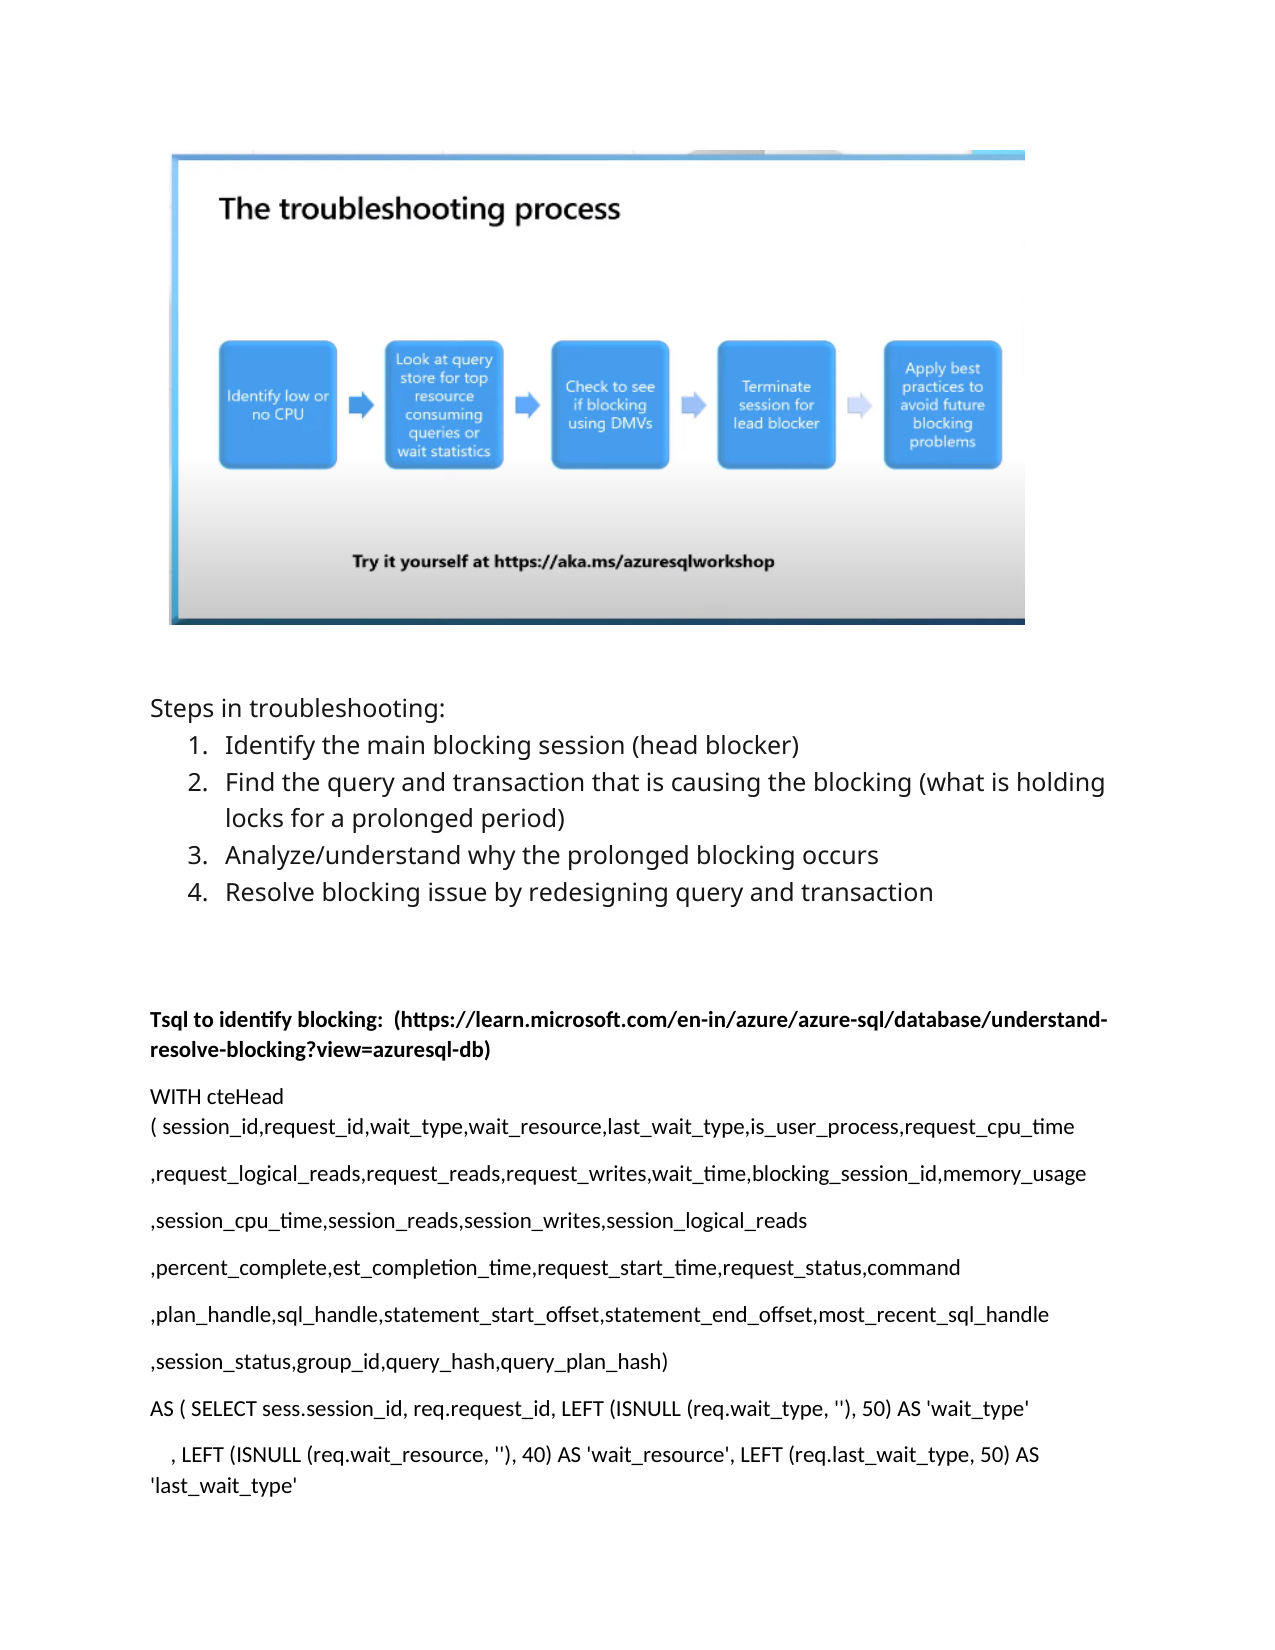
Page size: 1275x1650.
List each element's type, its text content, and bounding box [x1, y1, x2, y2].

list Analyze/understand why the prolonged blocking occurs [187, 838, 1125, 872]
text Steps in troubleshooting: [150, 691, 1125, 725]
text ,request_logical_reads,request_reads,request_writes,wait_time,blocking_session_id,memory_usage [150, 1159, 1125, 1187]
list Resolve blocking issue by redesigning query and transaction [187, 874, 1125, 909]
text ,session_cpu_time,session_reads,session_writes,session_logical_reads [150, 1206, 1125, 1234]
text , LEFT (ISNULL (req.wait_resource, ''), 40) AS 'wait_resource', LEFT (req.last_wait_type, 50) AS 'last_wait_type' [150, 1441, 1125, 1499]
list Identify the main blocking session (head blocker) [187, 727, 1125, 762]
list Find the query and transaction that is causing the blocking (what is holding locks for a prolonged period) [187, 764, 1125, 835]
text AS ( SELECT sess.session_id, req.request_id, LEFT (ISNULL (req.wait_type, ''), 50) AS 'wait_type' [150, 1394, 1125, 1422]
text ,session_status,group_id,query_hash,query_plan_hash) [150, 1347, 1125, 1375]
text WITH cteHead ( session_id,request_id,wait_type,wait_resource,last_wait_type,is_user_process,request_cpu_time [150, 1082, 1125, 1140]
text ,plan_handle,sql_handle,statement_start_offset,statement_end_offset,most_recent_sql_handle [150, 1300, 1125, 1328]
text Tsql to identify blocking: (https://learn.microsoft.com/en-in/azure/azure-sql/database/understand-resolve-blocking?view=azuresql-db) [150, 1005, 1125, 1063]
text ,percent_complete,est_completion_time,request_start_time,request_status,command [150, 1253, 1125, 1281]
